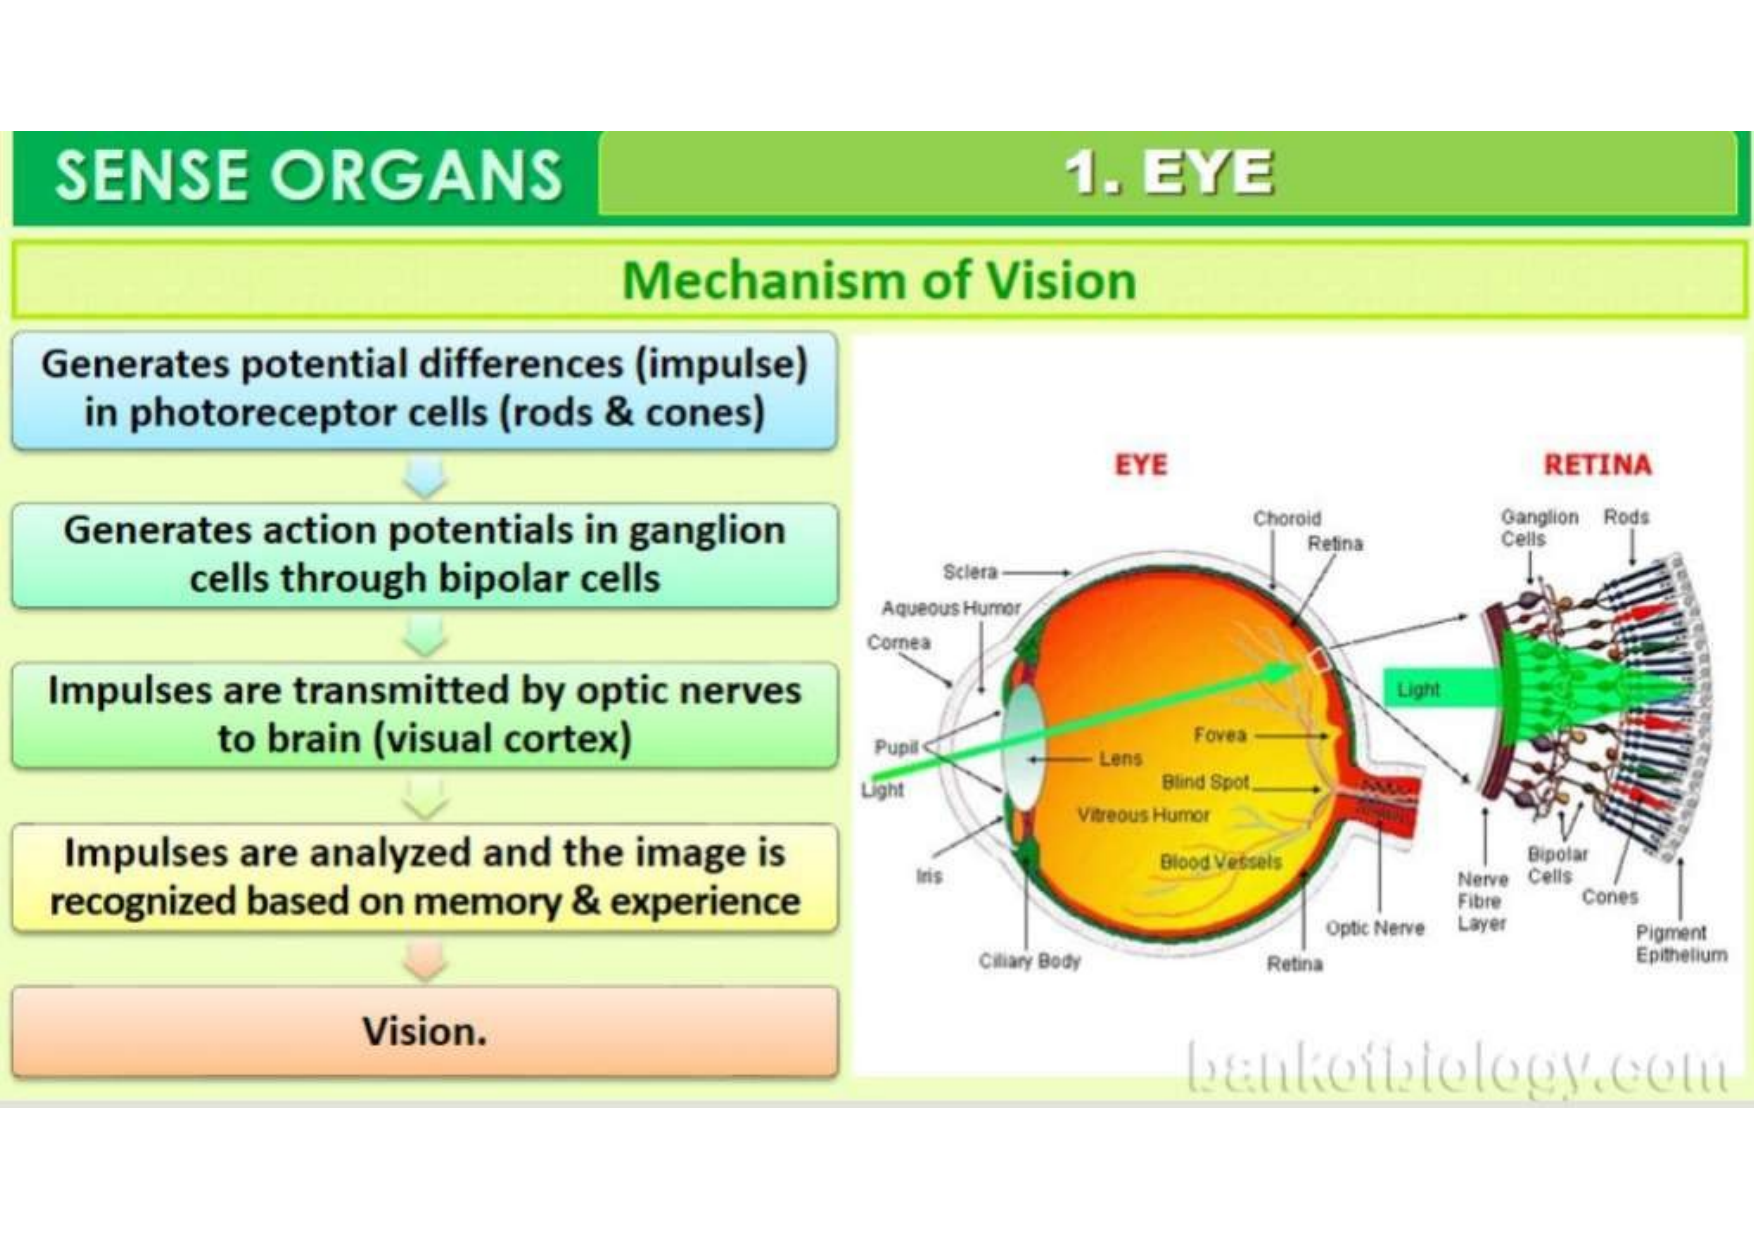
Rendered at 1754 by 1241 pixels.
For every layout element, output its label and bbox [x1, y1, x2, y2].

picture [0, 131, 1754, 1108]
